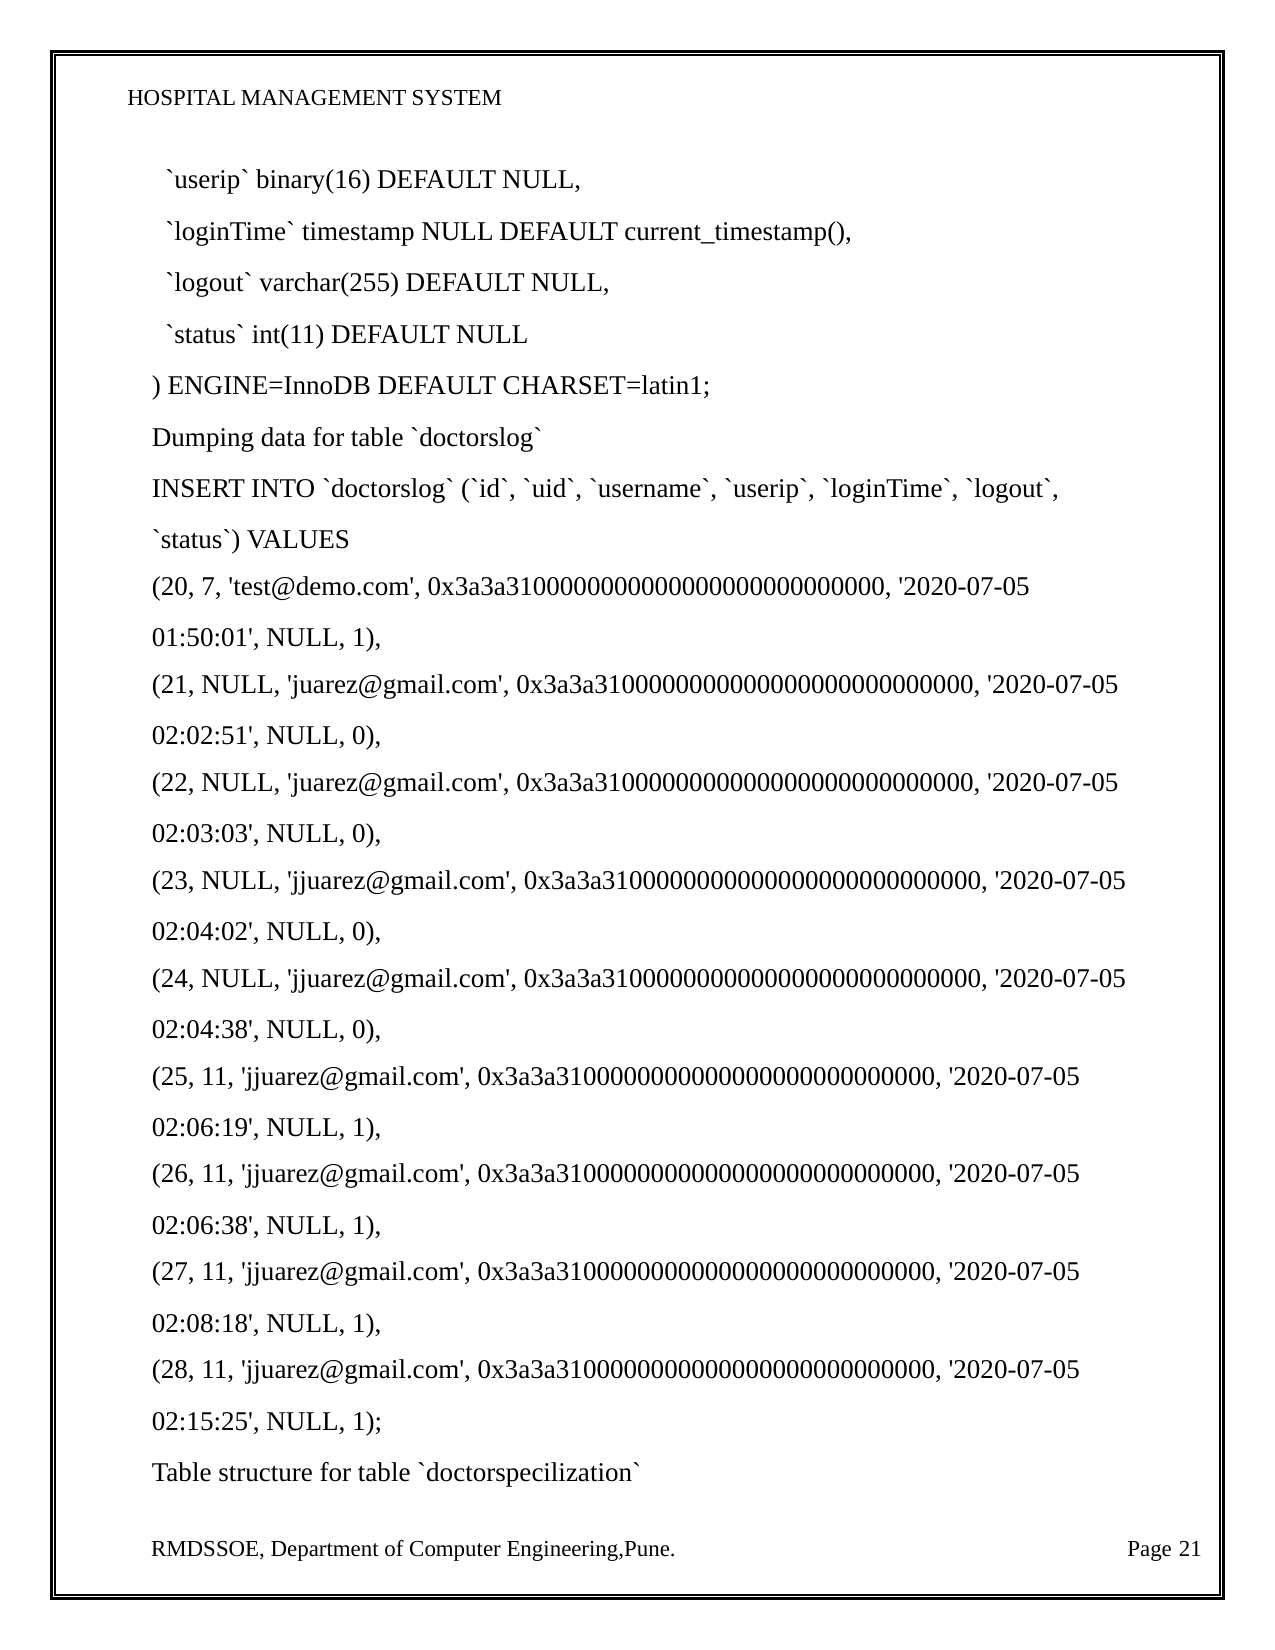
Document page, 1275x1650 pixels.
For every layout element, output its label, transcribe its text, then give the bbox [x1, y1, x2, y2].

text (28, 11, 'jjuarez@gmail.com', 0x3a3a3100000000000000000000000000, '2020-07-05 [152, 1353, 1147, 1384]
text ) ENGINE=InnoDB DEFAULT CHARSET=latin1; [152, 369, 1147, 400]
text 02:04:38', NULL, 0), [152, 1013, 1147, 1044]
text 02:08:18', NULL, 1), [152, 1307, 1147, 1338]
text `status` int(11) DEFAULT NULL [152, 318, 1147, 349]
text 02:02:51', NULL, 0), [152, 719, 1147, 751]
text (26, 11, 'jjuarez@gmail.com', 0x3a3a3100000000000000000000000000, '2020-07-05 [152, 1157, 1147, 1188]
text (27, 11, 'jjuarez@gmail.com', 0x3a3a3100000000000000000000000000, '2020-07-05 [152, 1255, 1147, 1286]
text Dumping data for table `doctorslog` [152, 421, 1147, 452]
text (23, NULL, 'jjuarez@gmail.com', 0x3a3a3100000000000000000000000000, '2020-07-05 [152, 864, 1147, 895]
text (25, 11, 'jjuarez@gmail.com', 0x3a3a3100000000000000000000000000, '2020-07-05 [152, 1059, 1147, 1091]
text `logout` varchar(255) DEFAULT NULL, [152, 266, 1147, 297]
text (24, NULL, 'jjuarez@gmail.com', 0x3a3a3100000000000000000000000000, '2020-07-05 [152, 962, 1147, 993]
text 02:06:19', NULL, 1), [152, 1111, 1147, 1142]
text 01:50:01', NULL, 1), [152, 622, 1147, 653]
text 02:15:25', NULL, 1); [152, 1405, 1147, 1436]
text Table structure for table `doctorspecilization` [152, 1456, 1147, 1487]
text 02:06:38', NULL, 1), [152, 1209, 1147, 1240]
text (20, 7, 'test@demo.com', 0x3a3a3100000000000000000000000000, '2020-07-05 [152, 570, 1147, 601]
text (21, NULL, 'juarez@gmail.com', 0x3a3a3100000000000000000000000000, '2020-07-05 [152, 668, 1147, 699]
text `status`) VALUES [152, 524, 1147, 555]
text (22, NULL, 'juarez@gmail.com', 0x3a3a3100000000000000000000000000, '2020-07-05 [152, 766, 1147, 797]
text INSERT INTO `doctorslog` (`id`, `uid`, `username`, `userip`, `loginTime`, `logout`, [152, 472, 1147, 503]
text 02:03:03', NULL, 0), [152, 817, 1147, 848]
text `userip` binary(16) DEFAULT NULL, [152, 163, 1147, 194]
text `loginTime` timestamp NULL DEFAULT current_timestamp(), [152, 215, 1147, 246]
text 02:04:02', NULL, 0), [152, 915, 1147, 946]
